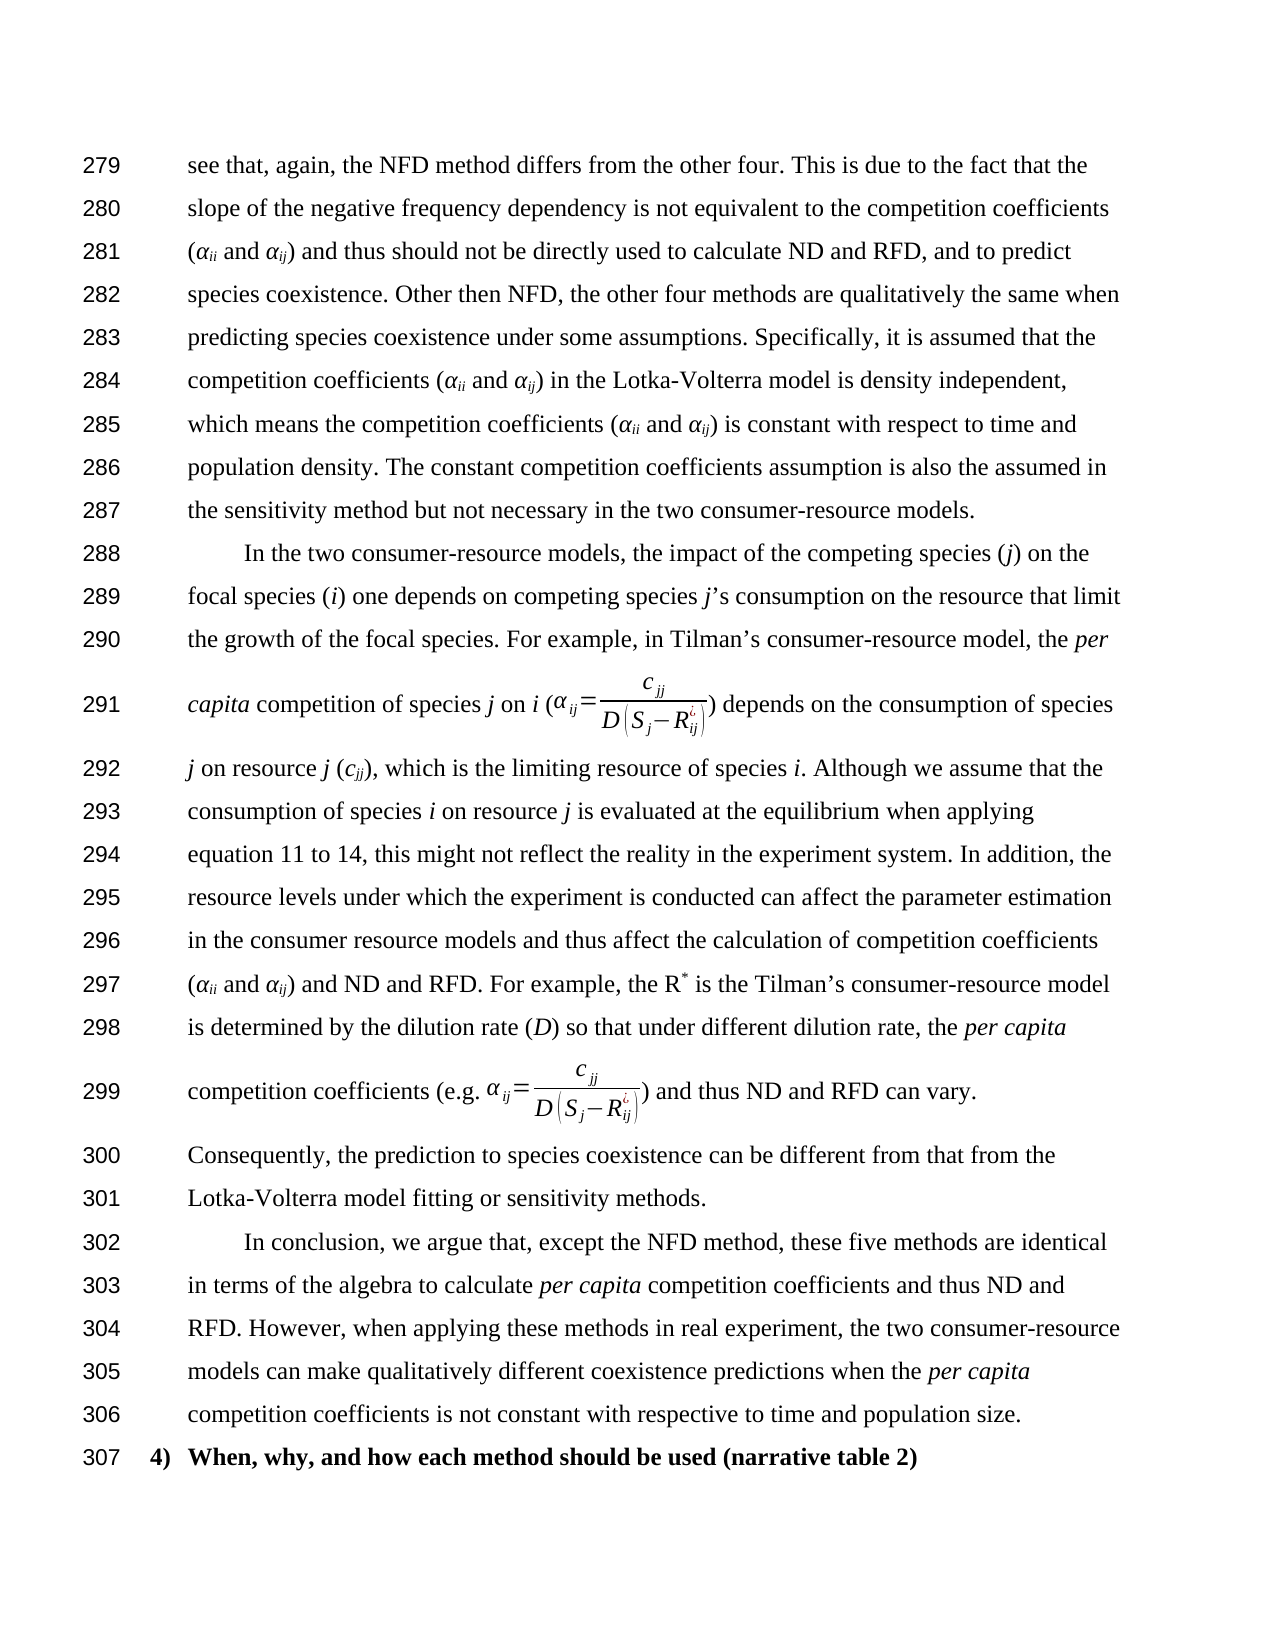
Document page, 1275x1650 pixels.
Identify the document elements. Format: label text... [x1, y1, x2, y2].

text In the two consumer-resource models, the impact of the competing species (j) on the focal species (i) one depends on competing species j’s consumption on the resource that limit the growth of the focal species. For example, in Tilman’s consumer-resource model, the per capita competition of species j on i () depends on the consumption of species j on resource j (cjj), which is the limiting resource of species i. Although we assume that the consumption of species i on resource j is evaluated at the equilibrium when applying equation 11 to 14, this might not reflect the reality in the experiment system. In addition, the resource levels under which the experiment is conducted can affect the parameter estimation in the consumer resource models and thus affect the calculation of competition coefficients (αii and αij) and ND and RFD. For example, the R* is the Tilman’s consumer-resource model is determined by the dilution rate (D) so that under different dilution rate, the per capita competition coefficients (e.g. ) and thus ND and RFD can vary. Consequently, the prediction to species coexistence can be different from that from the Lotka-Volterra model fitting or sensitivity methods. [187, 538, 1125, 1212]
list When, why, and how each method should be used (narrative table 2) [150, 1442, 1125, 1471]
text In conclusion, we argue that, except the NFD method, these five methods are identical in terms of the algebra to calculate per capita competition coefficients and thus ND and RFD. However, when applying these methods in real experiment, the two consumer-resource models can make qualitatively different coexistence predictions when the per capita competition coefficients is not constant with respective to time and population size. [187, 1227, 1125, 1428]
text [187, 150, 1125, 524]
